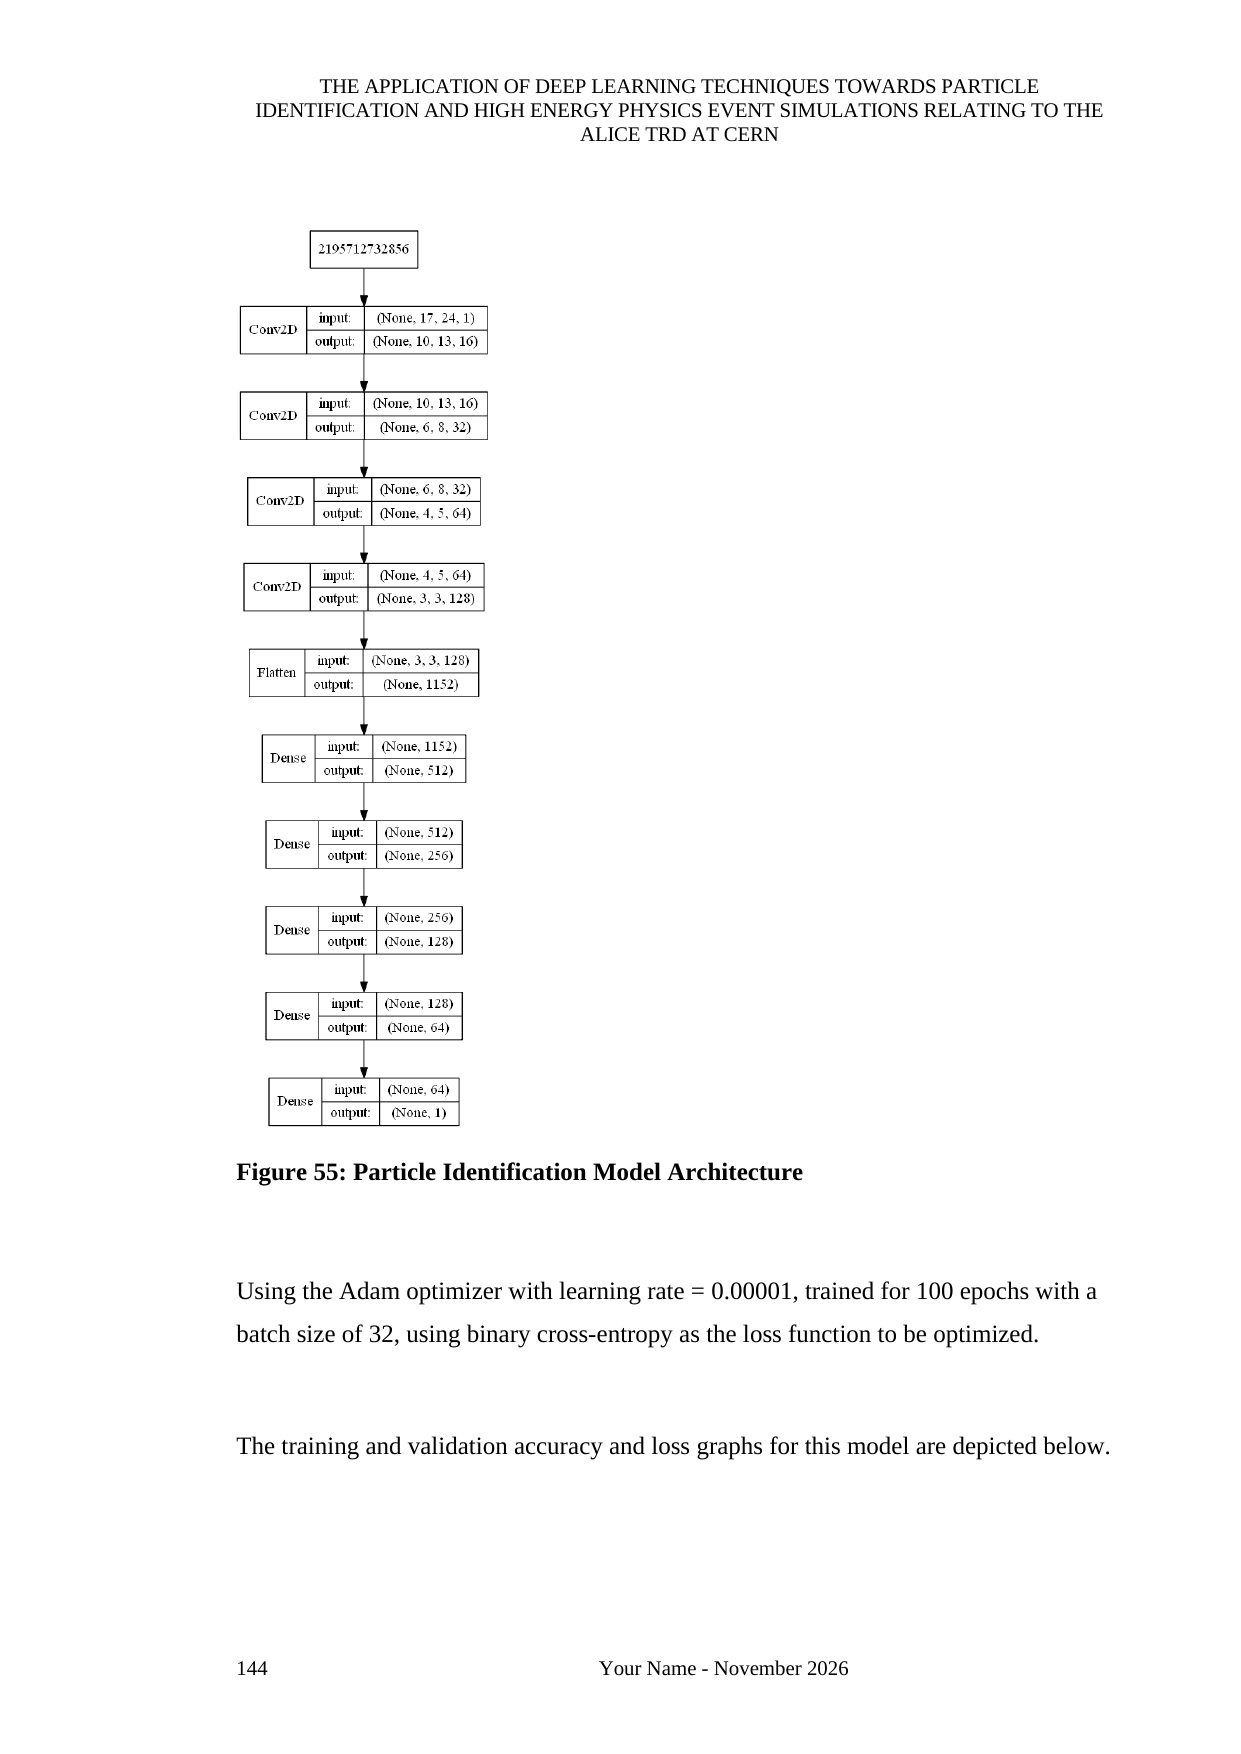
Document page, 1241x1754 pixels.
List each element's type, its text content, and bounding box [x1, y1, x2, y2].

text Using the Adam optimizer with learning rate = 0.00001, trained for 100 epochs with a batch size of 32, using binary cross-entropy as the loss function to be optimized. [236, 1276, 1122, 1348]
text Figure 55: Particle Identification Model Architecture [236, 1157, 1122, 1186]
picture [236, 226, 491, 1130]
text The training and validation accuracy and loss graphs for this model are depicted below. [236, 1431, 1122, 1459]
